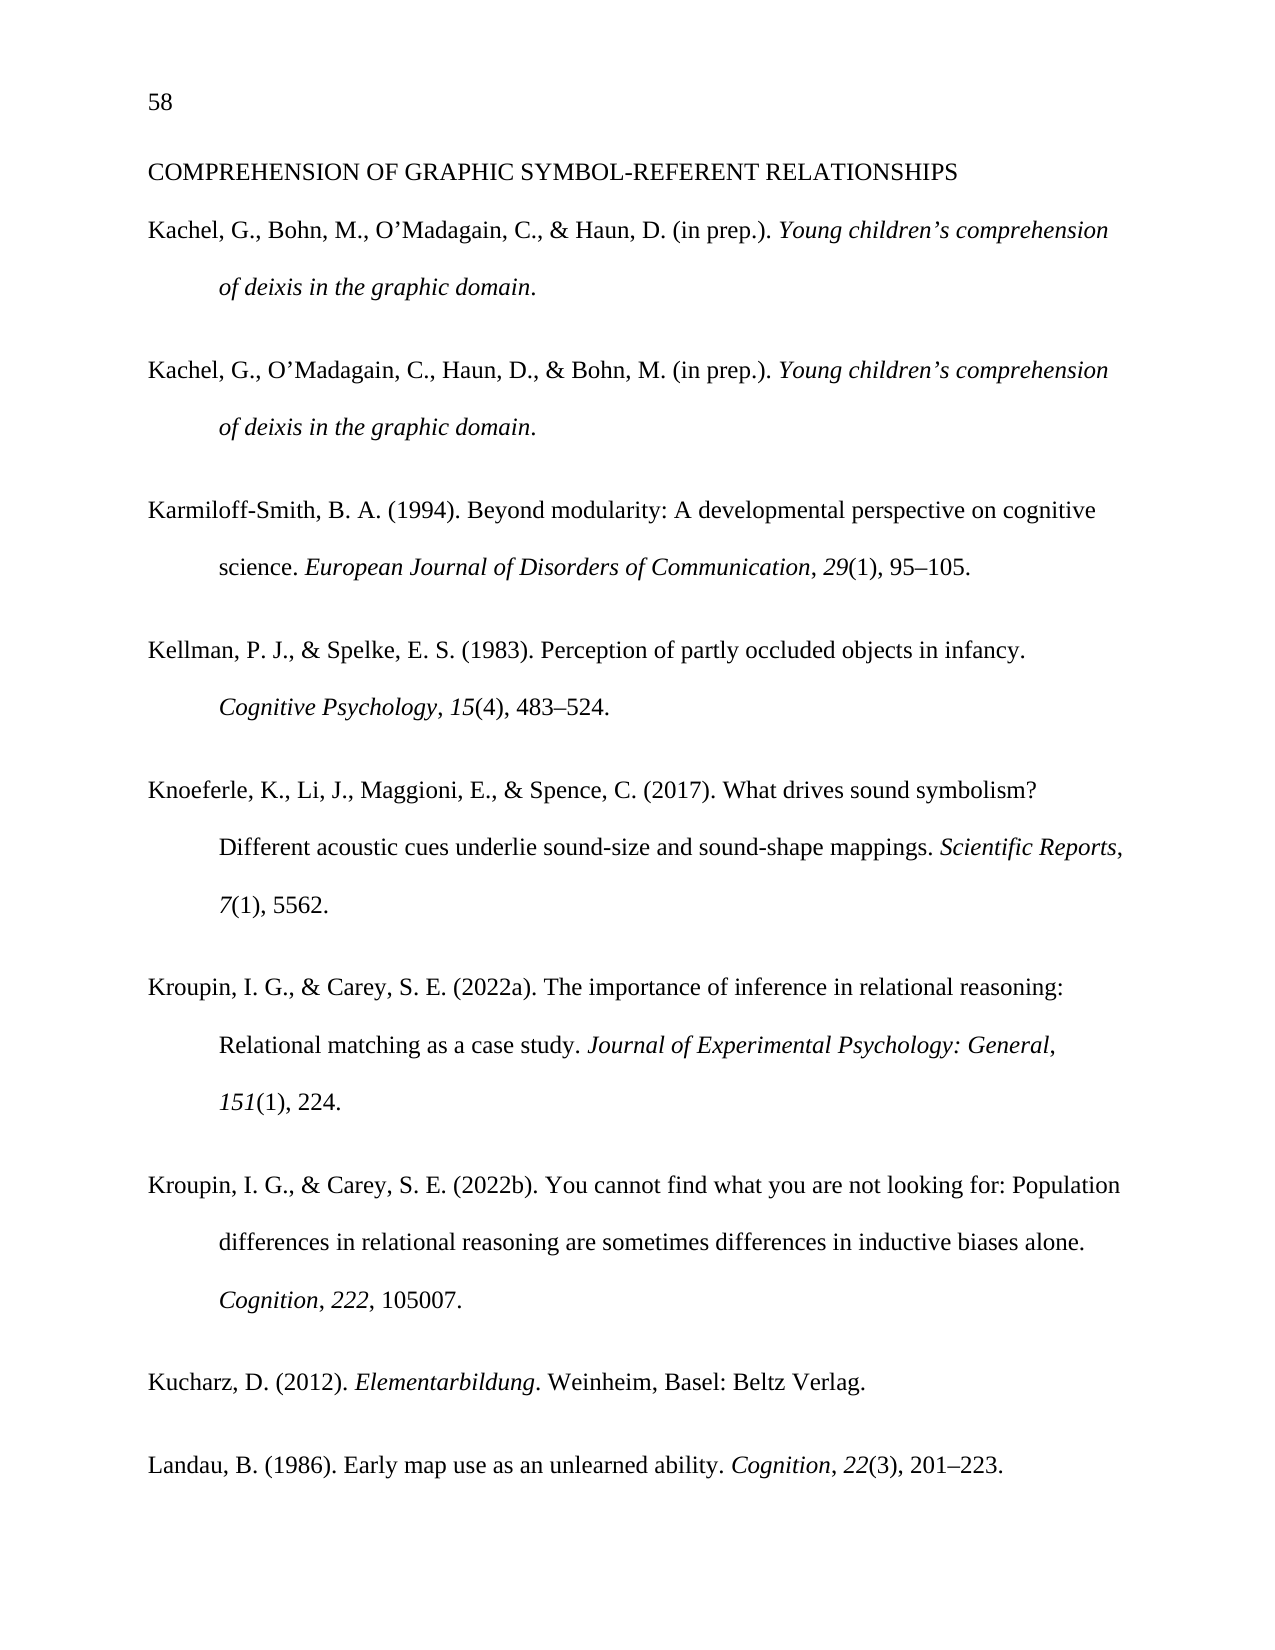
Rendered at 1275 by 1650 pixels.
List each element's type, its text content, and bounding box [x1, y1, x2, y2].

text Kachel, G., Bohn, M., O’Madagain, C., & Haun, D. (in prep.). Young children’s comprehension of deixis in the graphic domain. [148, 215, 1127, 301]
text Kellman, P. J., & Spelke, E. S. (1983). Perception of partly occluded objects in infancy. Cognitive Psychology, 15(4), 483–524. [148, 635, 1127, 721]
text Kroupin, I. G., & Carey, S. E. (2022b). You cannot find what you are not looking for: Population differences in relational reasoning are sometimes differences in inductive biases alone. Cognition, 222, 105007. [148, 1170, 1127, 1314]
text Landau, B. (1986). Early map use as an unlearned ability. Cognition, 22(3), 201–223. [148, 1450, 1127, 1479]
text Kachel, G., O’Madagain, C., Haun, D., & Bohn, M. (in prep.). Young children’s comprehension of deixis in the graphic domain. [148, 355, 1127, 441]
text Kroupin, I. G., & Carey, S. E. (2022a). The importance of inference in relational reasoning: Relational matching as a case study. Journal of Experimental Psychology: General, 151(1), 224. [148, 972, 1127, 1116]
text Kucharz, D. (2012). Elementarbildung. Weinheim, Basel: Beltz Verlag. [148, 1367, 1127, 1396]
text Knoeferle, K., Li, J., Maggioni, E., & Spence, C. (2017). What drives sound symbolism? Different acoustic cues underlie sound-size and sound-shape mappings. Scientific Reports, 7(1), 5562. [148, 775, 1127, 919]
text Karmiloff-Smith, B. A. (1994). Beyond modularity: A developmental perspective on cognitive science. European Journal of Disorders of Communication, 29(1), 95–105. [148, 495, 1127, 581]
